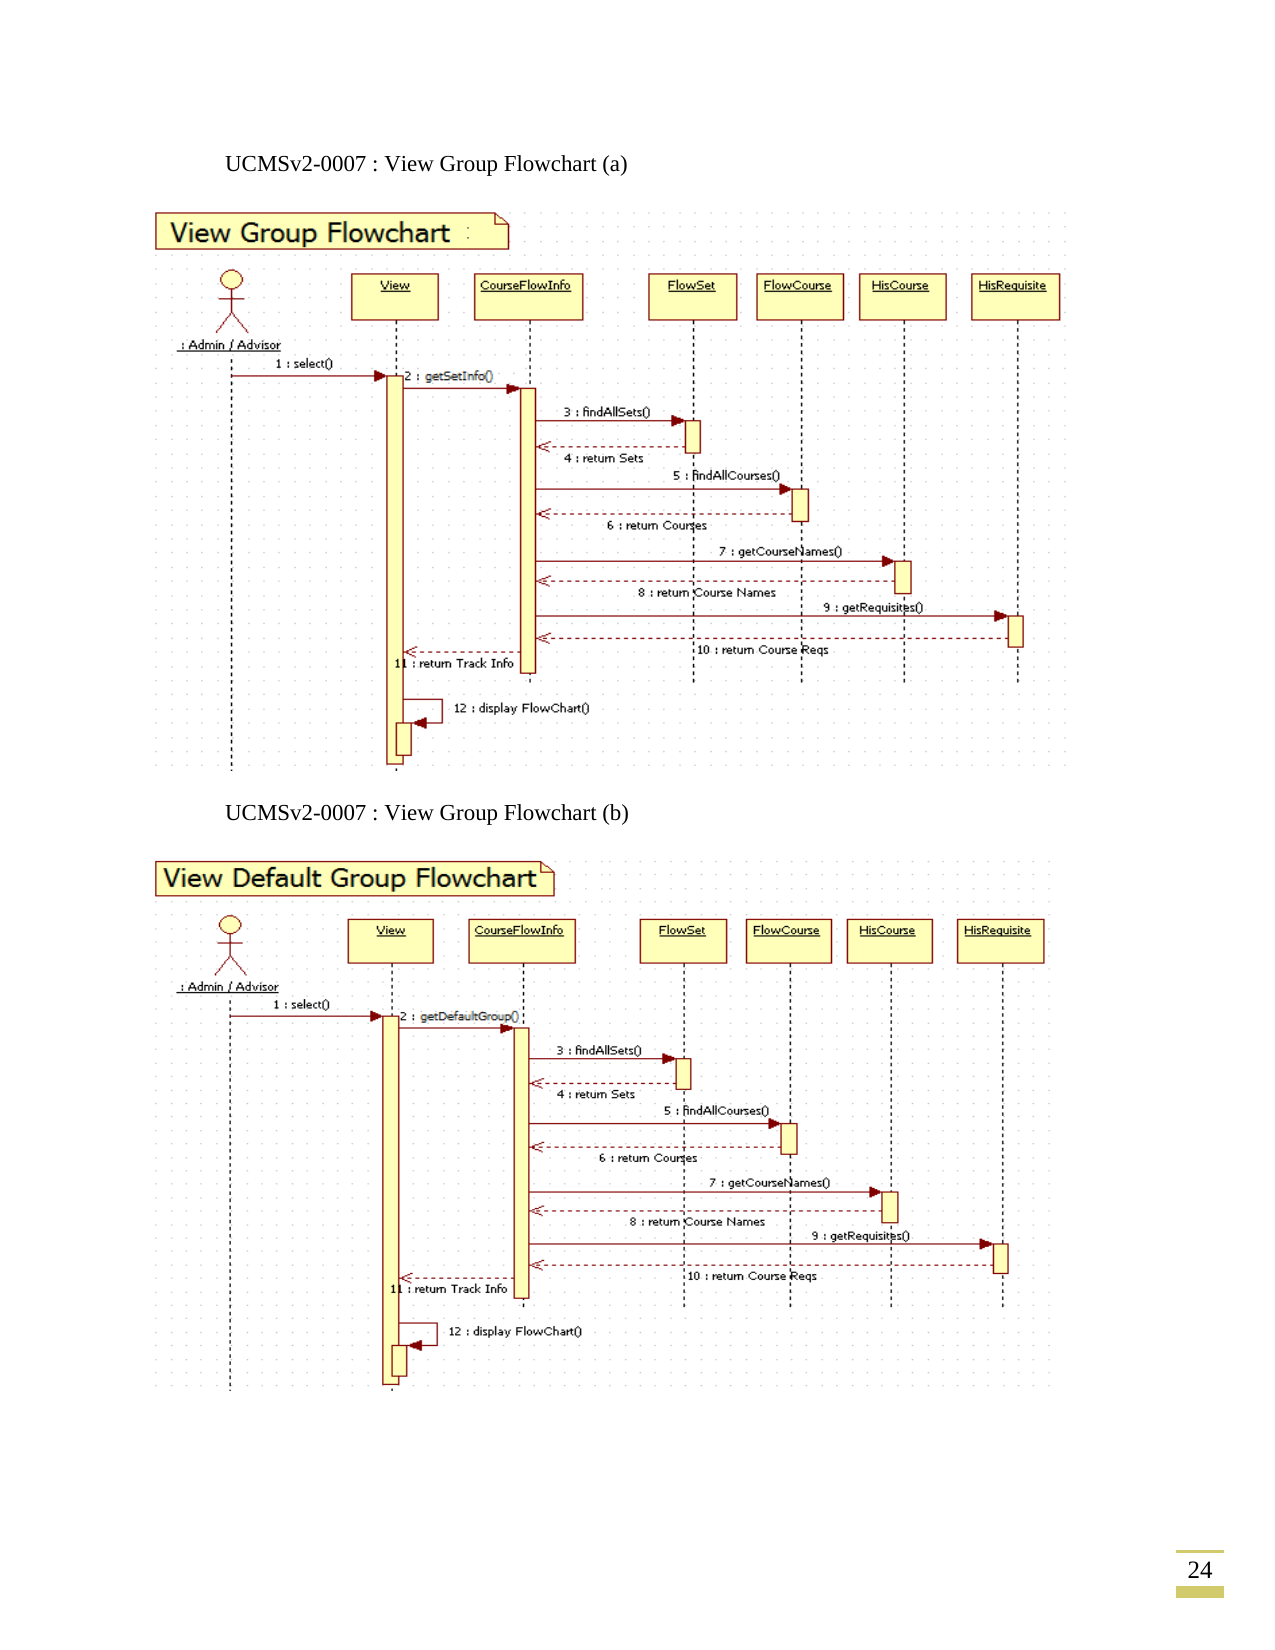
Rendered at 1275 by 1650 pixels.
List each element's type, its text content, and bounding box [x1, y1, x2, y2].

text UCMSv2-0007 : View Group Flowchart (a) [225, 150, 1125, 176]
picture [150, 854, 1058, 1391]
picture [150, 205, 1074, 771]
text UCMSv2-0007 : View Group Flowchart (b) [225, 799, 1125, 825]
